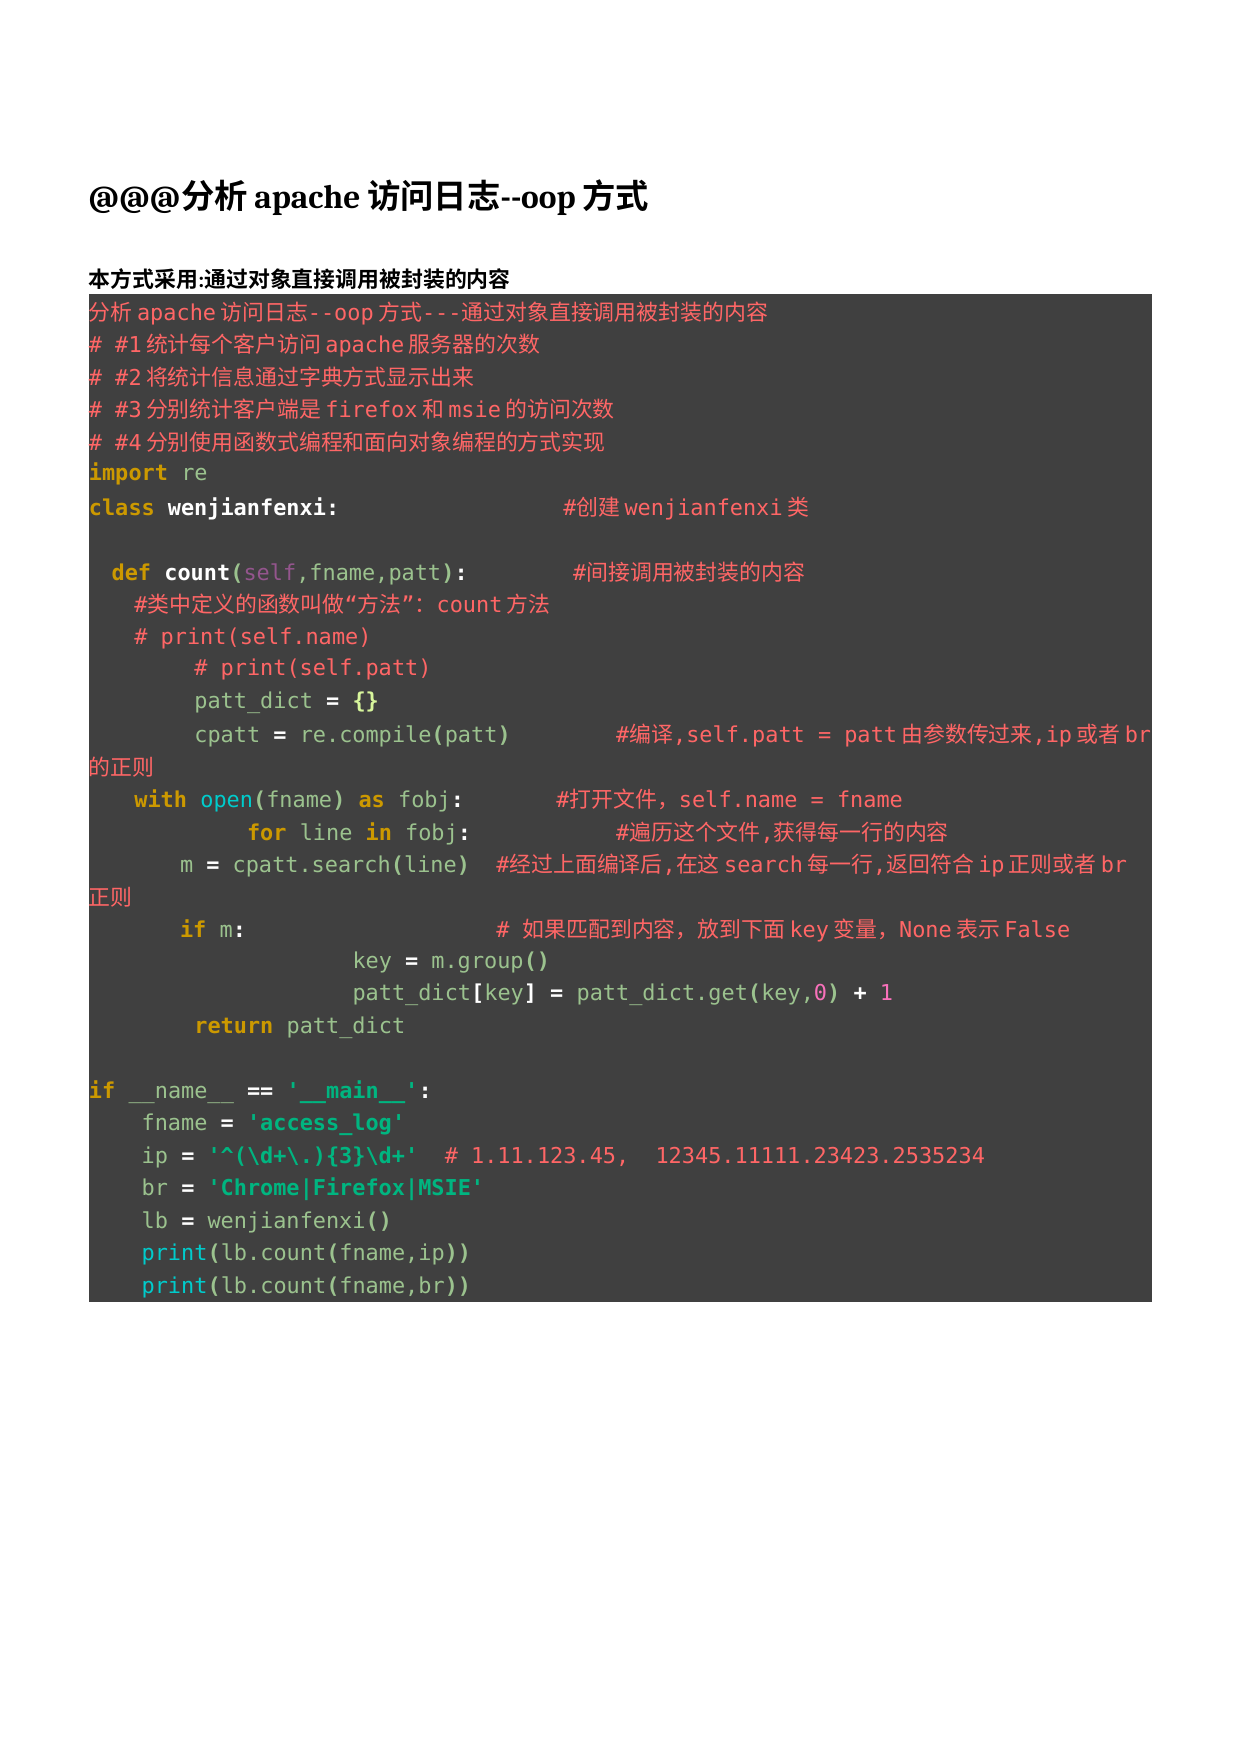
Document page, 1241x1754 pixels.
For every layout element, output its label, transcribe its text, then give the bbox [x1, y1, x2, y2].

text 分析apache访问日志--oop方式---通过对象直接调用被封装的内容 # #1统计每个客户访问apache服务器的次数 # #2将统计信息通过字典方式显示出来 # #3分别统计客户端是firefox和msie的访问次数 # #4分别使用函数式编程和面向对象编程的方式实现 import re class wenjianfenxi: #创建wenjianfenxi类 def count(self,fname,patt): #间接调用被封装的内容 #类中定义的函数叫做“方法”：count方法 # print(self.name) # print(self.patt) patt_dict = {} cpatt = re.compile(patt) #编译,self.patt = patt由参数传过来,ip或者br的正则 with open(fname) as fobj: #打开文件，self.name = fname for line in fobj: #遍历这个文件,获得每一行的内容 m = cpatt.search(line) #经过上面编译后,在这search每一行,返回符合ip正则或者br正则 if m: # 如果匹配到内容，放到下面key变量，None表示False key = m.group() patt_dict[key] = patt_dict.get(key,0) + 1 return patt_dict if __name__ == '__main__': fname = 'access_log' ip = '^(\d+\.){3}\d+' # 1.11.123.45, 12345.11111.23423.2535234 br = 'Chrome|Firefox|MSIE' lb = wenjianfenxi() print(lb.count(fname,ip)) print(lb.count(fname,br)) [89, 294, 1152, 1302]
text 本方式采用:通过对象直接调用被封装的内容 [89, 262, 1152, 294]
subtitle @@@分析apache访问日志--oop方式 [89, 162, 1152, 227]
